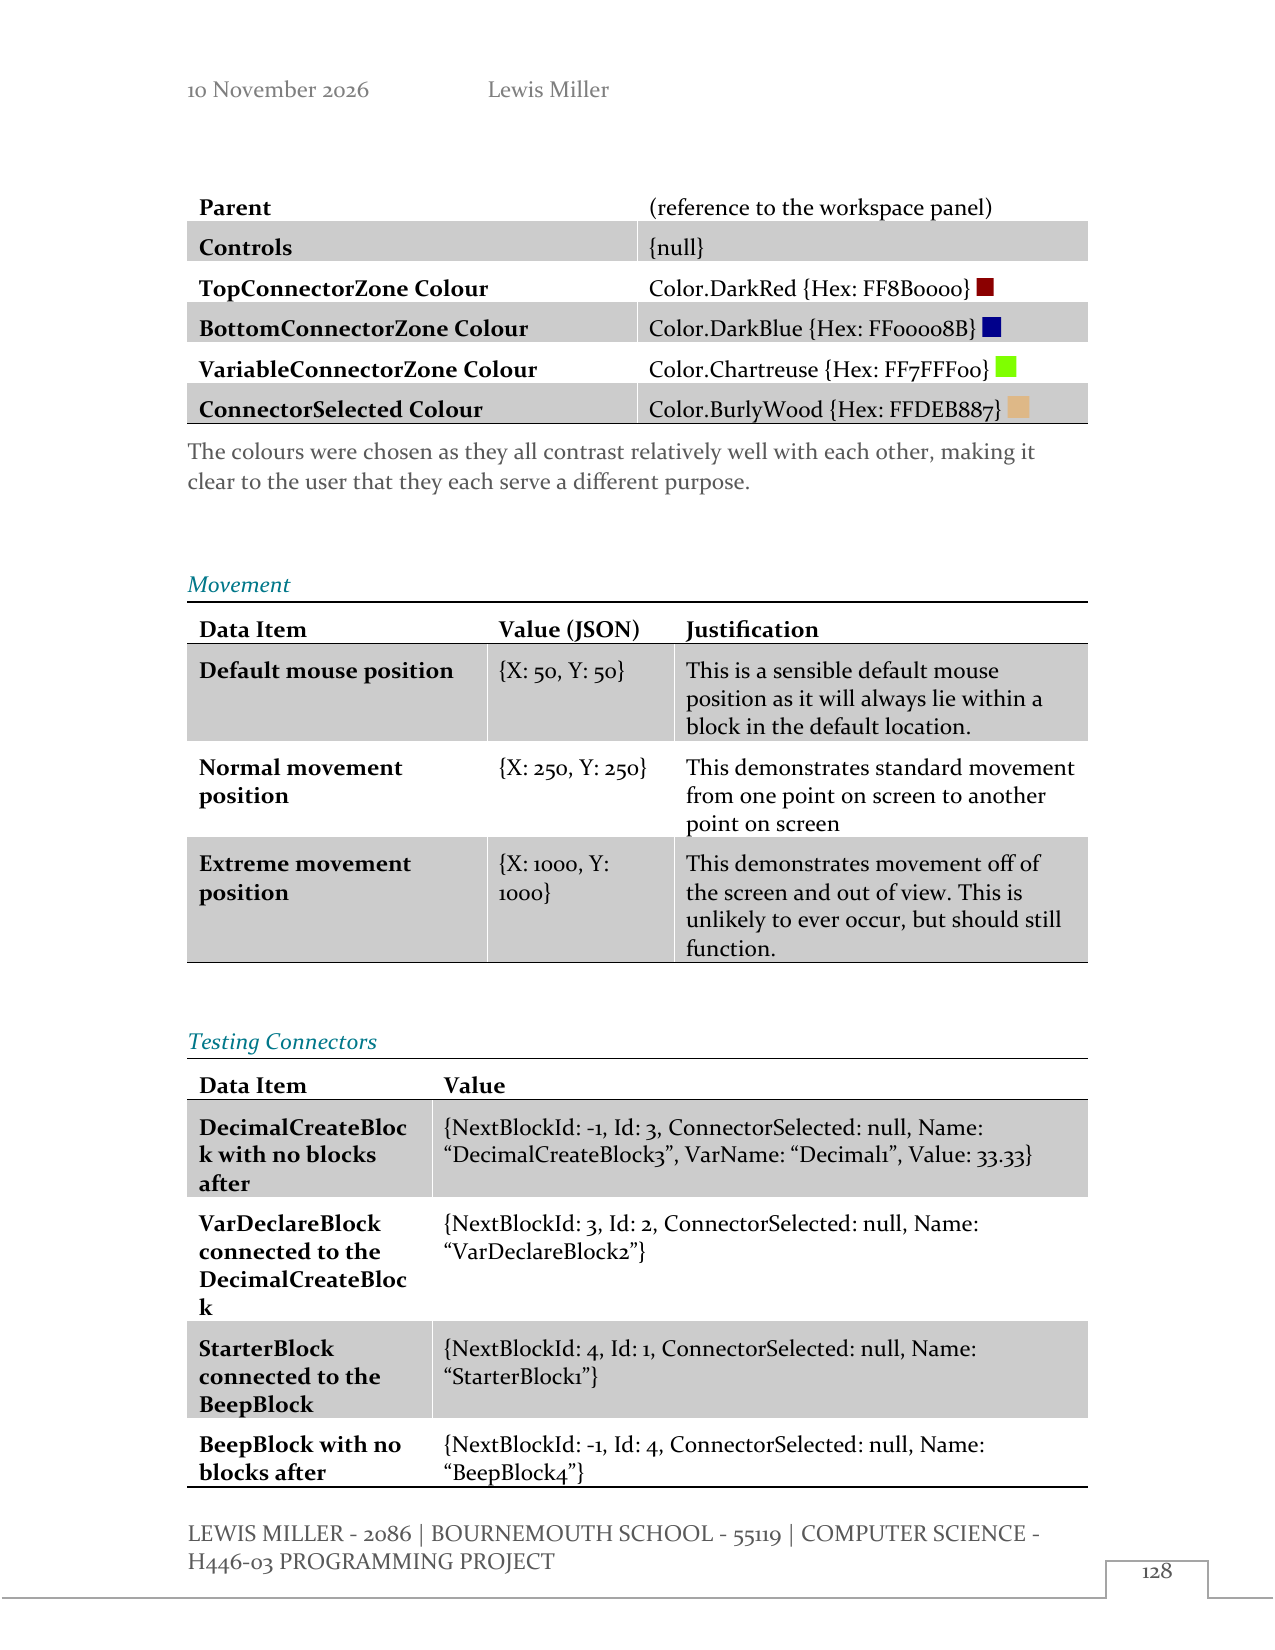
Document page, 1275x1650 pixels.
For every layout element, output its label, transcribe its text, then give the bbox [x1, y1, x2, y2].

table_cell This demonstrates standard movement from one point on screen to another point on screen [675, 741, 1088, 837]
table_cell (reference to the workspace panel) [638, 180, 1088, 221]
subtitle Testing Connectors [187, 1027, 1088, 1055]
table_cell Parent [187, 180, 637, 221]
table_header Value [433, 1059, 1088, 1099]
table_cell BeepBlock with no blocks after [187, 1418, 432, 1486]
table_cell TopConnectorZone Colour [187, 261, 637, 302]
picture [982, 317, 1002, 337]
table_cell ConnectorSelected Colour [187, 383, 637, 423]
table_cell Controls [187, 221, 637, 261]
table_cell {X: 50, Y: 50} [488, 644, 674, 741]
table_cell {NextBlockId: 4, Id: 1, ConnectorSelected: null, Name: “StarterBlock1”} [433, 1321, 1088, 1418]
table_cell Color.Chartreuse {Hex: FF7FFF00} [638, 342, 1088, 383]
table_cell VarDeclareBlock connected to the DecimalCreateBlock [187, 1197, 432, 1321]
table_cell VariableConnectorZone Colour [187, 342, 637, 383]
table_header Data Item [187, 1059, 432, 1099]
table_cell Normal movement position [187, 741, 487, 837]
table_cell {NextBlockId: 3, Id: 2, ConnectorSelected: null, Name: “VarDeclareBlock2”} [433, 1197, 1088, 1321]
table_header Justification [675, 603, 1088, 643]
table_cell {null} [638, 221, 1088, 261]
table_cell {X: 1000, Y: 1000} [488, 837, 674, 962]
picture [1007, 396, 1030, 418]
table_cell Default mouse position [187, 644, 487, 741]
text The colours were chosen as they all contrast relatively well with each other, making it clear to the user that they each serve a different purpose. [187, 437, 1088, 496]
table_header Value (JSON) [488, 603, 674, 643]
table_cell StarterBlock connected to the BeepBlock [187, 1321, 432, 1418]
table_cell Extreme movement position [187, 837, 487, 962]
table_cell Color.DarkRed {Hex: FF8B0000} [638, 261, 1088, 302]
table_cell Color.BurlyWood {Hex: FFDEB887} [638, 383, 1088, 423]
table_cell {NextBlockId: -1, Id: 3, ConnectorSelected: null, Name: “DecimalCreateBlock3”, VarName: “Decimal1”, Value: 33.33} [433, 1100, 1088, 1197]
picture [976, 278, 994, 296]
table_header Data Item [187, 603, 487, 643]
table_cell This demonstrates movement off of the screen and out of view. This is unlikely to ever occur, but should still function. [675, 837, 1088, 962]
table_cell DecimalCreateBlock with no blocks after [187, 1100, 432, 1197]
table_cell This is a sensible default mouse position as it will always lie within a block in the default location. [675, 644, 1088, 741]
table_cell {NextBlockId: -1, Id: 4, ConnectorSelected: null, Name: “BeepBlock4”} [433, 1418, 1088, 1486]
subtitle Movement [187, 571, 1088, 599]
table_cell Color.DarkBlue {Hex: FF00008B} [638, 302, 1088, 342]
table_cell {X: 250, Y: 250} [488, 741, 674, 837]
table_cell BottomConnectorZone Colour [187, 302, 637, 342]
picture [995, 356, 1017, 377]
